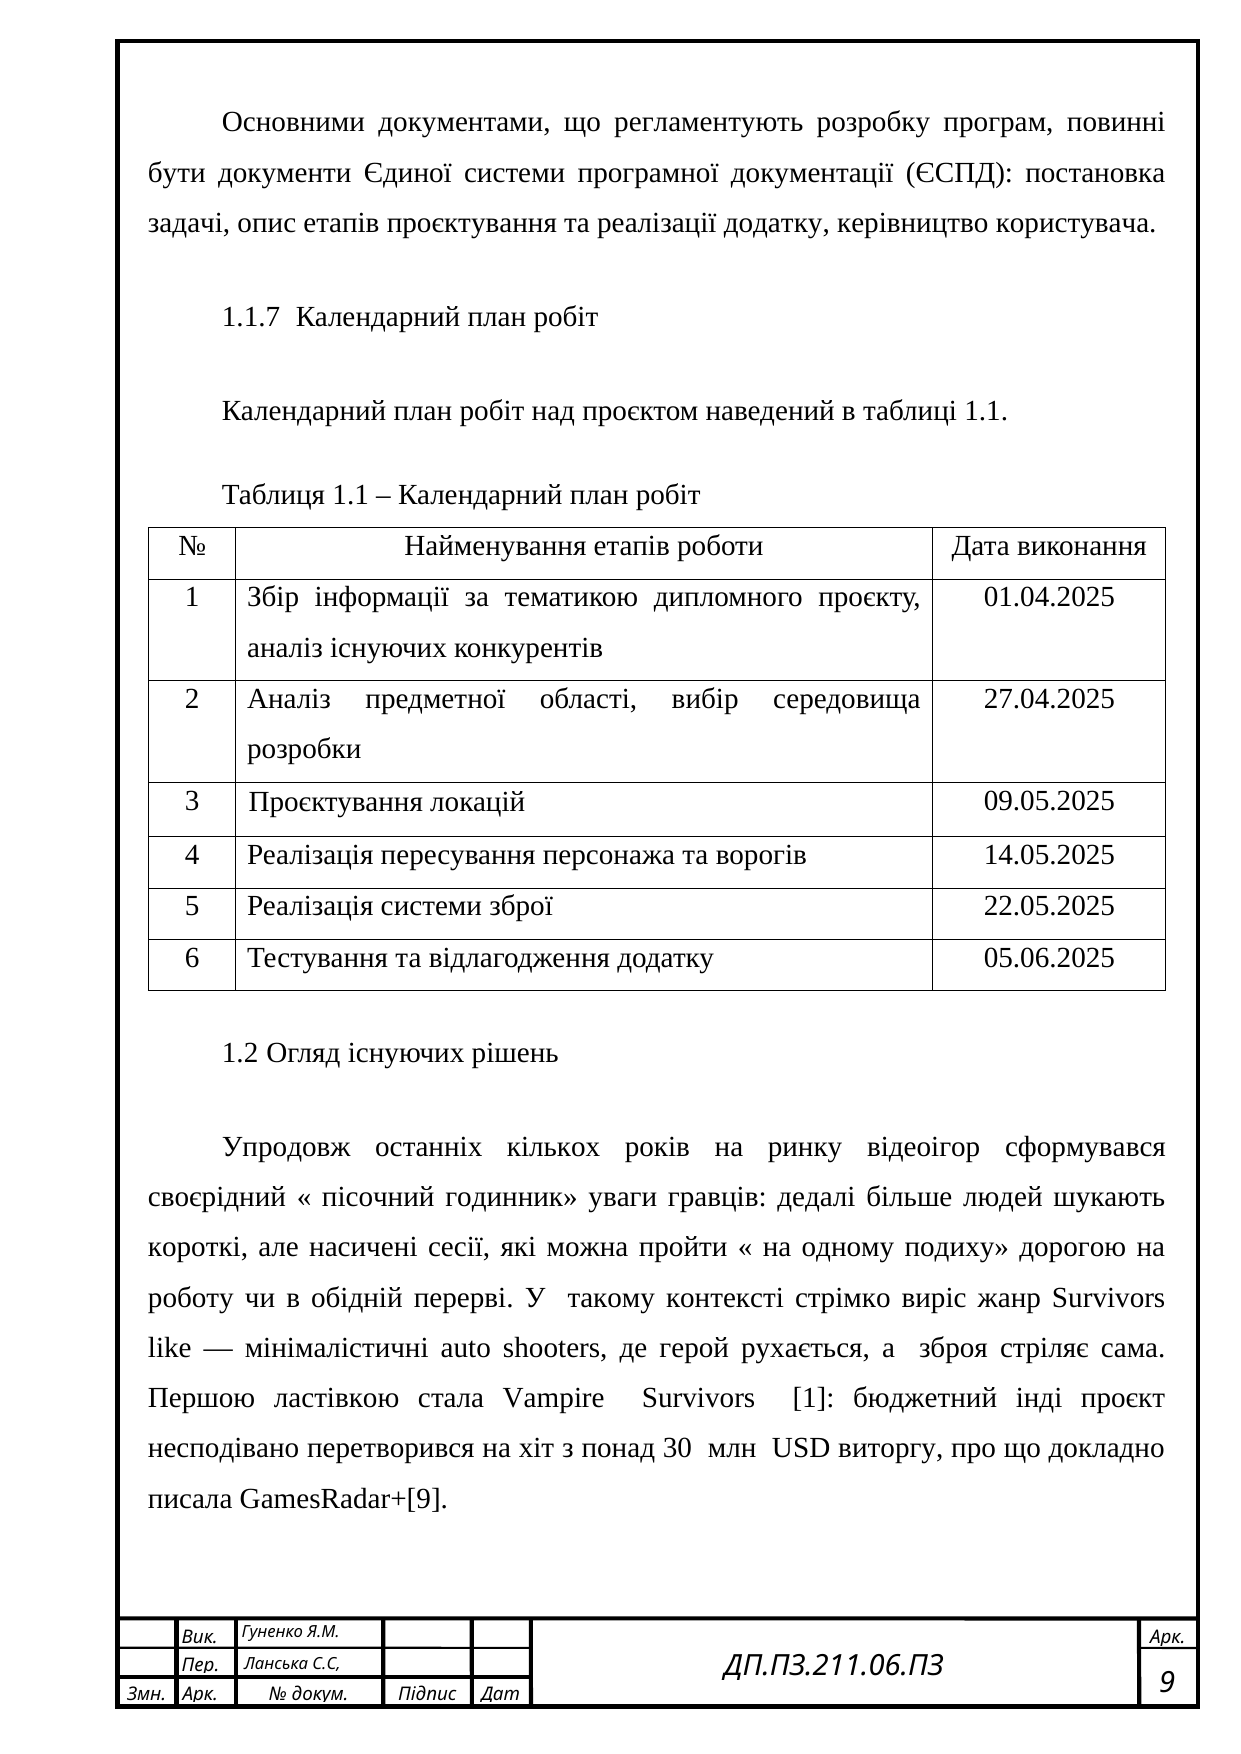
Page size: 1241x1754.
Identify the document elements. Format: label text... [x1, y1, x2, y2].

table_cell 01.04.2025 [933, 580, 1165, 680]
table_cell 22.05.2025 [933, 889, 1165, 939]
text Календарний план робіт [148, 299, 1166, 333]
table_cell 6 [149, 940, 235, 990]
text Таблиця 1.1 – Календарний план робіт [148, 477, 1166, 511]
table_cell 5 [149, 889, 235, 939]
table_header № [149, 528, 235, 578]
table_cell 14.05.2025 [933, 837, 1165, 887]
table_cell [236, 783, 932, 836]
text Календарний план робіт над проєктом наведений в таблиці 1.1. [148, 393, 1166, 427]
table_cell Тестування та відлагодження додатку [236, 940, 932, 990]
text Упродовж останніх кількох років на ринку відеоігор сформувався своєрідний « пісочний годинник» уваги гравців: дедалі більше людей шукають короткі, але насичені сесії, які можна пройти « на одному подиху» дорогою на роботу чи в обідній перерві. У такому контексті стрімко виріс жанр Survivors like ― мінімалістичні auto shooters, де герой рухається, а зброя стріляє сама. Першою ластівкою стала Vampire Survivors [1]: бюджетний інді проєкт несподівано перетворився на хіт з понад 30 млн USD виторгу, про що докладно писала GamesRadar+[9]. [148, 1129, 1166, 1514]
table_cell 4 [149, 837, 235, 887]
table_cell Реалізація пересування персонажа та ворогів [236, 837, 932, 887]
table_cell 2 [149, 681, 235, 782]
table_header Дата виконання [933, 528, 1165, 578]
table_cell 09.05.2025 [933, 783, 1165, 836]
text Основними документами, що регламентують розробку програм, повинні бути документи Єдиної системи програмної документації (ЄСПД): постановка задачі, опис етапів проєктування та реалізації додатку, керівництво користувача. [148, 104, 1166, 238]
table_cell Аналіз предметної області, вибір середовища розробки [236, 681, 932, 782]
table_cell Збір інформації за тематикою дипломного проєкту, аналіз існуючих конкурентів [236, 580, 932, 680]
list Огляд існуючих рішень [148, 1035, 1166, 1068]
table_cell 1 [149, 580, 235, 680]
table_cell 3 [149, 783, 235, 836]
table_cell Реалізація системи зброї [236, 889, 932, 939]
table_header Найменування етапів роботи [236, 528, 932, 578]
table_cell 05.06.2025 [933, 940, 1165, 990]
table_cell 27.04.2025 [933, 681, 1165, 782]
